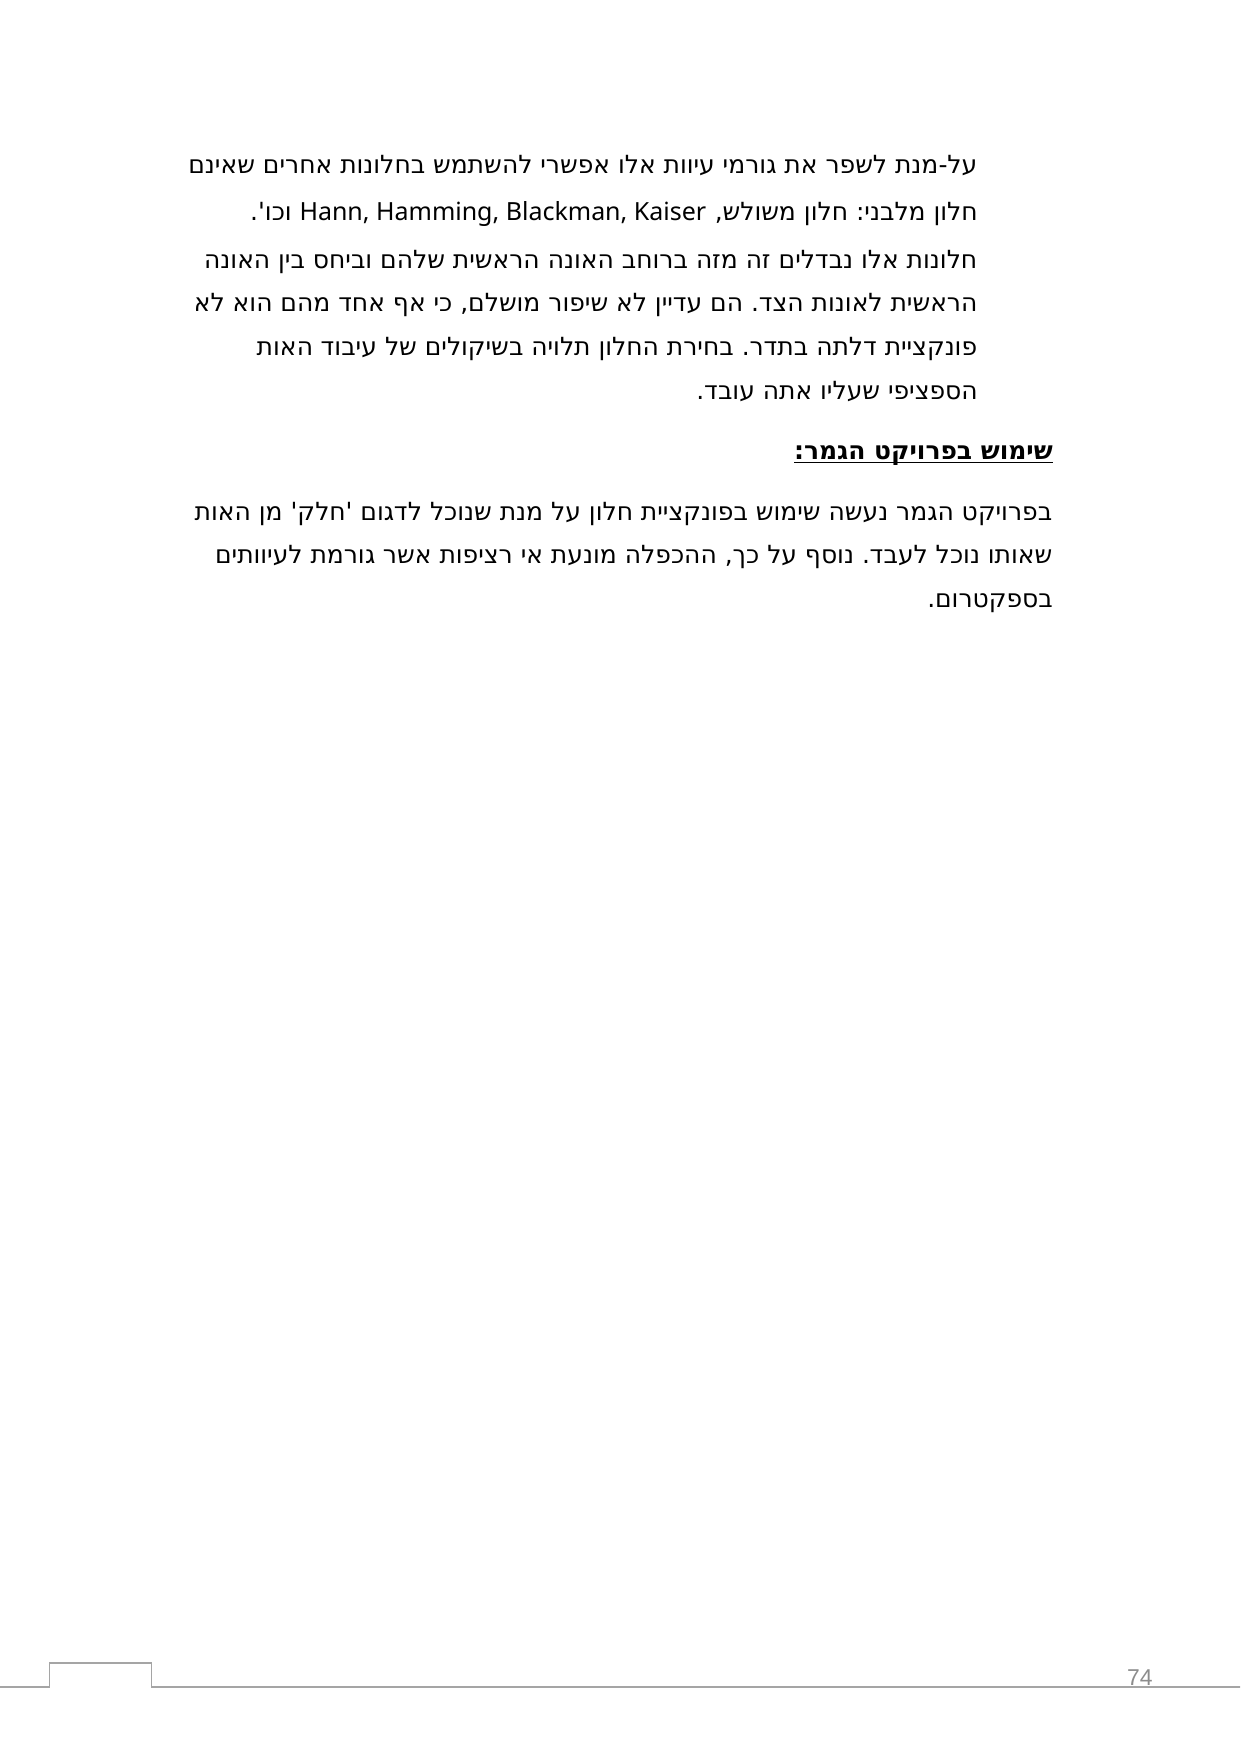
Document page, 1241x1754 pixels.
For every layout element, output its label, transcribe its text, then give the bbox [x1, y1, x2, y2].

text שימוש בפרויקט הגמר: [187, 254, 1053, 283]
text בפרויקט הגמר נעשה שימוש בפונקציית חלון על מנת שנוכל לדגום 'חלק' מן האות שאותו נוכל לעבד. נוסף על כך, ההכפלה מונעת אי רציפות אשר גורמת לעיוותים בספקטרום. [187, 314, 1053, 431]
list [187, 150, 978, 223]
